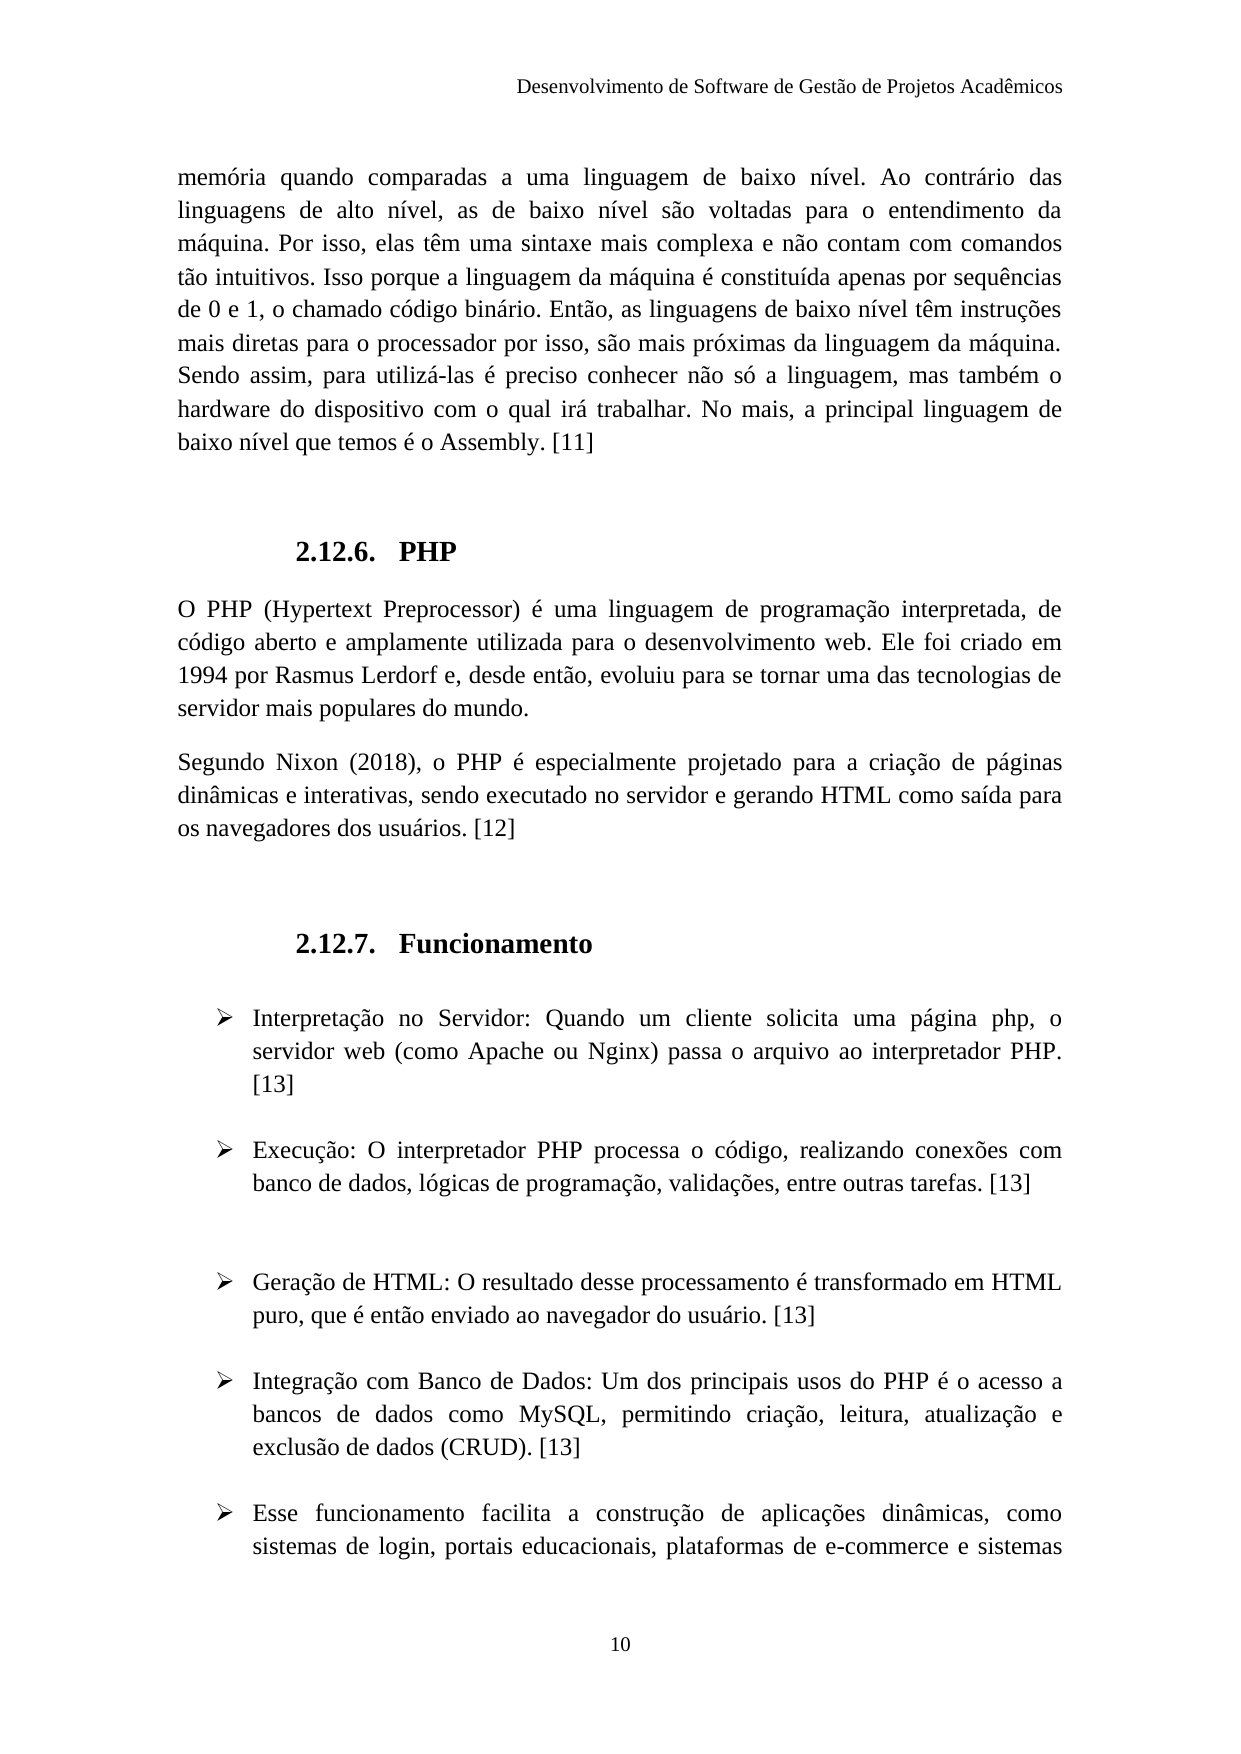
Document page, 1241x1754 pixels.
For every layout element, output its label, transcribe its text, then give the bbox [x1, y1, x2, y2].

list Geração de HTML: O resultado desse processamento é transformado em HTML puro, que é então enviado ao navegador do usuário. [13] [215, 1267, 1063, 1329]
list Interpretação no Servidor: Quando um cliente solicita uma página php, o servidor web (como Apache ou Nginx) passa o arquivo ao interpretador PHP. [13] [215, 1003, 1063, 1098]
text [177, 162, 1063, 455]
text O PHP (Hypertext Preprocessor) é uma linguagem de programação interpretada, de código aberto e amplamente utilizada para o desenvolvimento web. Ele foi criado em 1994 por Rasmus Lerdorf e, desde então, evoluiu para se tornar uma das tecnologias de servidor mais populares do mundo. [177, 594, 1063, 722]
list Integração com Banco de Dados: Um dos principais usos do PHP é o acesso a bancos de dados como MySQL, permitindo criação, leitura, atualização e exclusão de dados (CRUD). [13] [215, 1366, 1063, 1461]
list PHP [295, 534, 1063, 568]
list Execução: O interpretador PHP processa o código, realizando conexões com banco de dados, lógicas de programação, validações, entre outras tarefas. [13] [215, 1135, 1063, 1197]
text Segundo Nixon (2018), o PHP é especialmente projetado para a criação de páginas dinâmicas e interativas, sendo executado no servidor e gerando HTML como saída para os navegadores dos usuários. [12] [177, 747, 1063, 841]
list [215, 1498, 1063, 1560]
list Funcionamento [295, 926, 1063, 959]
